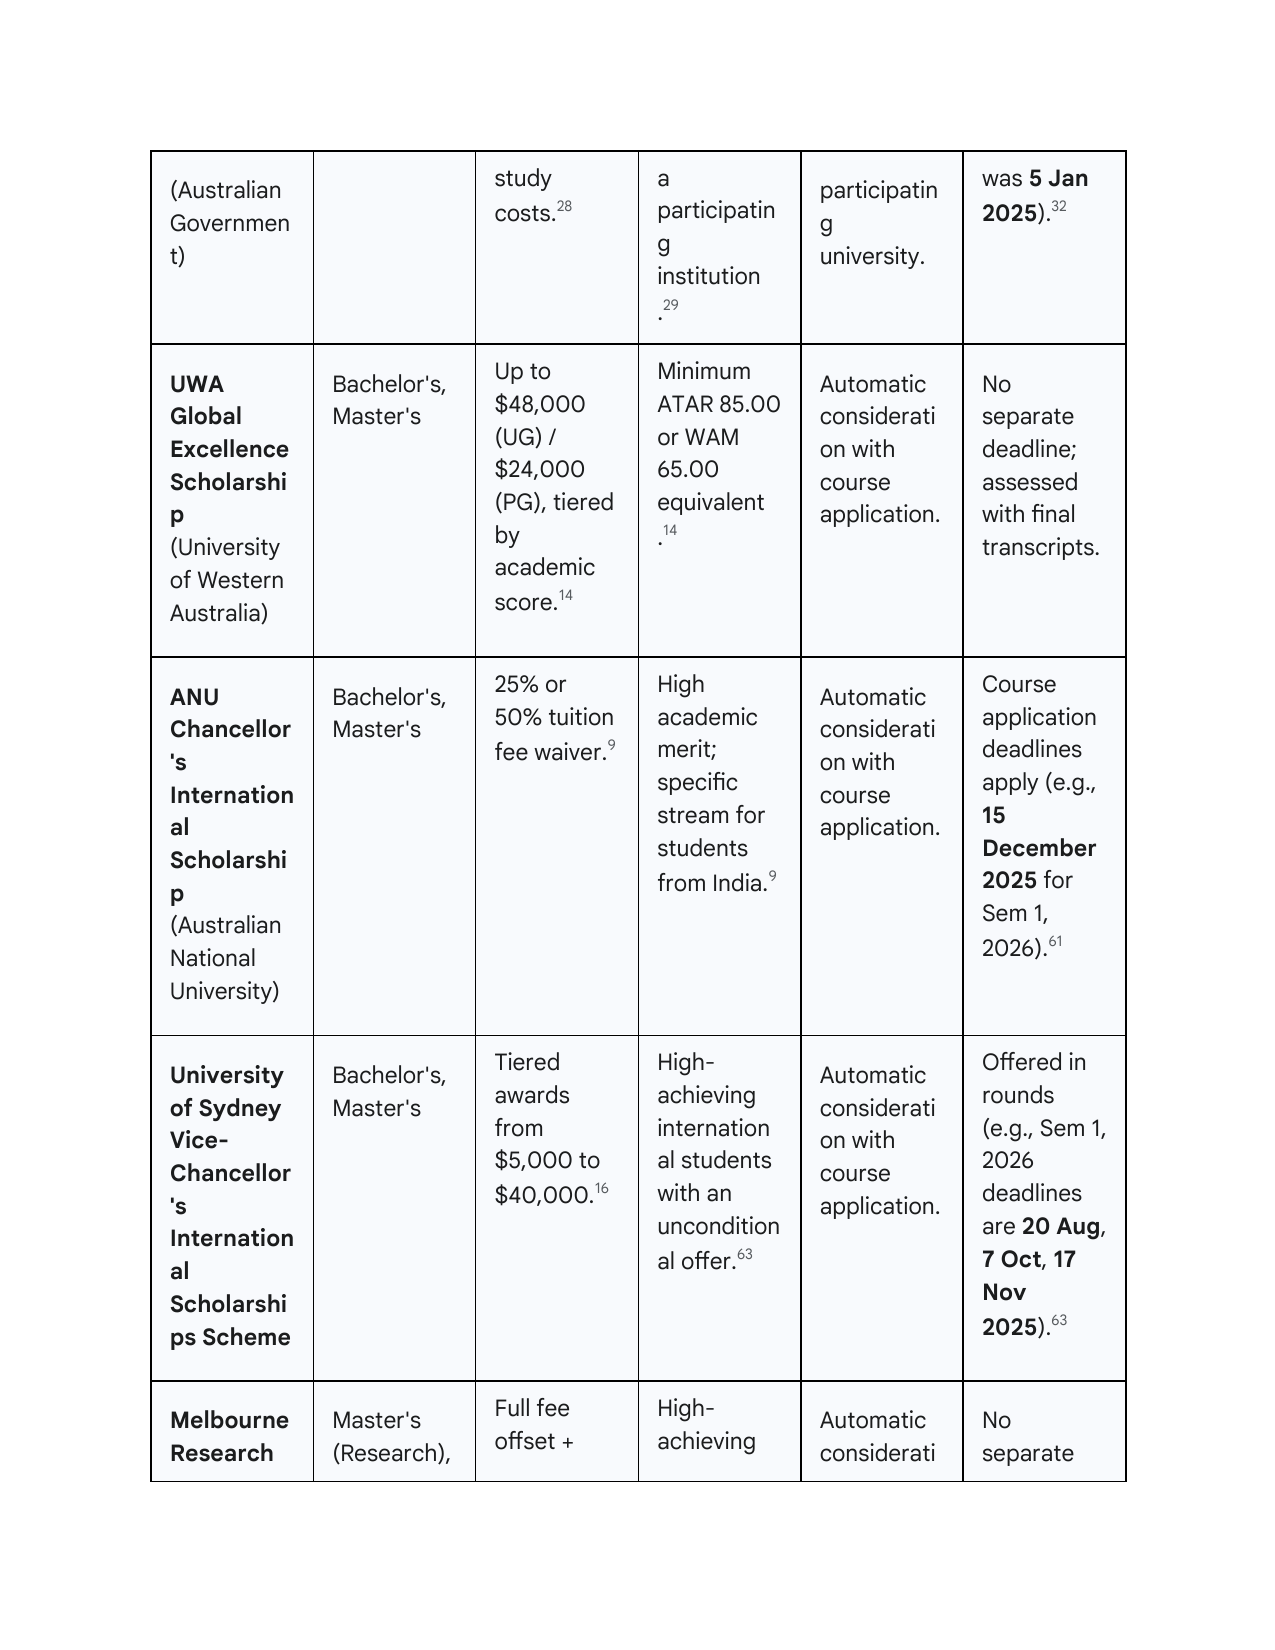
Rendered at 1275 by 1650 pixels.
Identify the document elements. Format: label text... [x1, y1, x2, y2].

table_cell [314, 1382, 475, 1481]
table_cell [639, 1382, 800, 1481]
table_cell No separate deadline; assessed with final transcripts. [964, 345, 1125, 656]
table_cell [802, 1382, 962, 1481]
table_cell Tiered awards from $5,000 to $40,000.16 [476, 1036, 638, 1380]
table_cell ANU Chancellor's International Scholarship (Australian National University) [152, 658, 313, 1034]
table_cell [964, 1382, 1125, 1481]
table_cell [639, 152, 800, 343]
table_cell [476, 152, 638, 343]
table_cell Offered in rounds (e.g., Sem 1, 2026 deadlines are 20 Aug, 7 Oct, 17 Nov 2025).63 [964, 1036, 1125, 1380]
table_cell High-achieving international students with an unconditional offer.63 [639, 1036, 800, 1380]
table_cell Course application deadlines apply (e.g., 15 December 2025 for Sem 1, 2026).61 [964, 658, 1125, 1034]
table_cell Automatic consideration with course application. [802, 345, 962, 656]
table_cell University of Sydney Vice-Chancellor's International Scholarships Scheme [152, 1036, 313, 1380]
table_cell UWA Global Excellence Scholarship (University of Western Australia) [152, 345, 313, 656]
table_cell 25% or 50% tuition fee waiver.9 [476, 658, 638, 1034]
table_cell Up to $48,000 (UG) / $24,000 (PG), tiered by academic score.14 [476, 345, 638, 656]
table_cell High academic merit; specific stream for students from India.9 [639, 658, 800, 1034]
table_cell Automatic consideration with course application. [802, 1036, 962, 1380]
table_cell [314, 152, 475, 343]
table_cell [152, 1382, 313, 1481]
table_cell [964, 152, 1125, 343]
table_cell Automatic consideration with course application. [802, 658, 962, 1034]
table_cell Minimum ATAR 85.00 or WAM 65.00 equivalent.14 [639, 345, 800, 656]
table_cell Bachelor's, Master's [314, 1036, 475, 1380]
table_cell Bachelor's, Master's [314, 345, 475, 656]
table_cell Bachelor's, Master's [314, 658, 475, 1034]
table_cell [802, 152, 962, 343]
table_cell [476, 1382, 638, 1481]
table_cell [152, 152, 313, 343]
